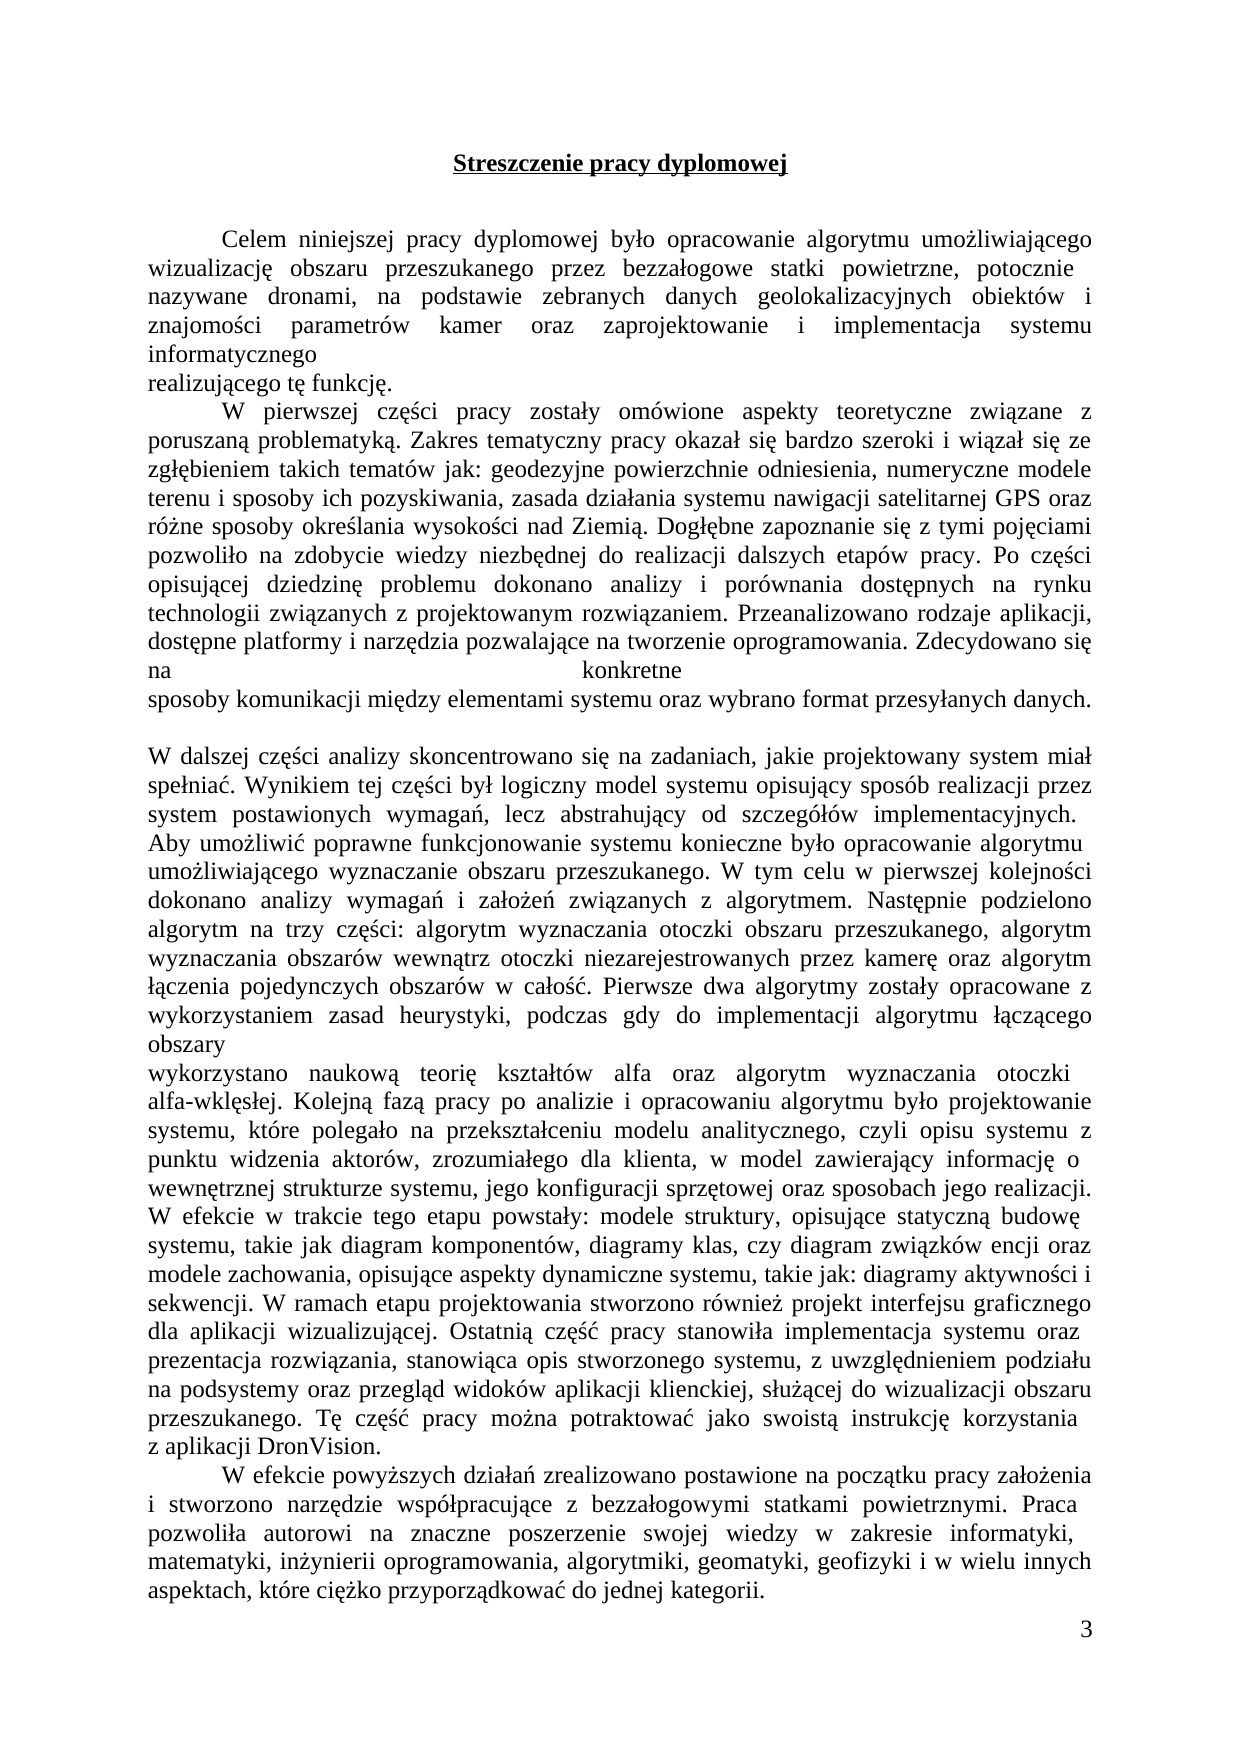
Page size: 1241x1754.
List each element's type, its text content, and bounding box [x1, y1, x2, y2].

subtitle Streszczenie pracy dyplomowej [148, 148, 1092, 176]
text Celem niniejszej pracy dyplomowej było opracowanie algorytmu umożliwiającego wizualizację obszaru przeszukanego przez bezzałogowe statki powietrzne, potocznie nazywane dronami, na podstawie zebranych danych geolokalizacyjnych obiektów i znajomości parametrów kamer oraz zaprojektowanie i implementacja systemu informatycznego realizującego tę funkcję. [148, 224, 1092, 396]
text W pierwszej części pracy zostały omówione aspekty teoretyczne związane z poruszaną problematyką. Zakres tematyczny pracy okazał się bardzo szeroki i wiązał się ze zgłębieniem takich tematów jak: geodezyjne powierzchnie odniesienia, numeryczne modele terenu i sposoby ich pozyskiwania, zasada działania systemu nawigacji satelitarnej GPS oraz różne sposoby określania wysokości nad Ziemią. Dogłębne zapoznanie się z tymi pojęciami pozwoliło na zdobycie wiedzy niezbędnej do realizacji dalszych etapów pracy. Po części opisującej dziedzinę problemu dokonano analizy i porównania dostępnych na rynku technologii związanych z projektowanym rozwiązaniem. Przeanalizowano rodzaje aplikacji, dostępne platformy i narzędzia pozwalające na tworzenie oprogramowania. Zdecydowano się na konkretne sposoby komunikacji między elementami systemu oraz wybrano format przesyłanych danych. W dalszej części analizy skoncentrowano się na zadaniach, jakie projektowany system miał spełniać. Wynikiem tej części był logiczny model systemu opisujący sposób realizacji przez system postawionych wymagań, lecz abstrahujący od szczegółów implementacyjnych. Aby umożliwić poprawne funkcjonowanie systemu konieczne było opracowanie algorytmu umożliwiającego wyznaczanie obszaru przeszukanego. W tym celu w pierwszej kolejności dokonano analizy wymagań i założeń związanych z algorytmem. Następnie podzielono algorytm na trzy części: algorytm wyznaczania otoczki obszaru przeszukanego, algorytm wyznaczania obszarów wewnątrz otoczki niezarejestrowanych przez kamerę oraz algorytm łączenia pojedynczych obszarów w całość. Pierwsze dwa algorytmy zostały opracowane z wykorzystaniem zasad heurystyki, podczas gdy do implementacji algorytmu łączącego obszary wykorzystano naukową teorię kształtów alfa oraz algorytm wyznaczania otoczki alfa-wklęsłej. Kolejną fazą pracy po analizie i opracowaniu algorytmu było projektowanie systemu, które polegało na przekształceniu modelu analitycznego, czyli opisu systemu z punktu widzenia aktorów, zrozumiałego dla klienta, w model zawierający informację o wewnętrznej strukturze systemu, jego konfiguracji sprzętowej oraz sposobach jego realizacji. W efekcie w trakcie tego etapu powstały: modele struktury, opisujące statyczną budowę systemu, takie jak diagram komponentów, diagramy klas, czy diagram związków encji oraz modele zachowania, opisujące aspekty dynamiczne systemu, takie jak: diagramy aktywności i sekwencji. W ramach etapu projektowania stworzono również projekt interfejsu graficznego dla aplikacji wizualizującej. Ostatnią część pracy stanowiła implementacja systemu oraz prezentacja rozwiązania, stanowiąca opis stworzonego systemu, z uwzględnieniem podziału na podsystemy oraz przegląd widoków aplikacji klienckiej, służącej do wizualizacji obszaru przeszukanego. Tę część pracy można potraktować jako swoistą instrukcję korzystania z aplikacji DronVision. [148, 396, 1092, 1460]
text W efekcie powyższych działań zrealizowano postawione na początku pracy założenia i stworzono narzędzie współpracujące z bezzałogowymi statkami powietrznymi. Praca pozwoliła autorowi na znaczne poszerzenie swojej wiedzy w zakresie informatyki, matematyki, inżynierii oprogramowania, algorytmiki, geomatyki, geofizyki i w wielu innych aspektach, które ciężko przyporządkować do jednej kategorii. [148, 1460, 1092, 1604]
